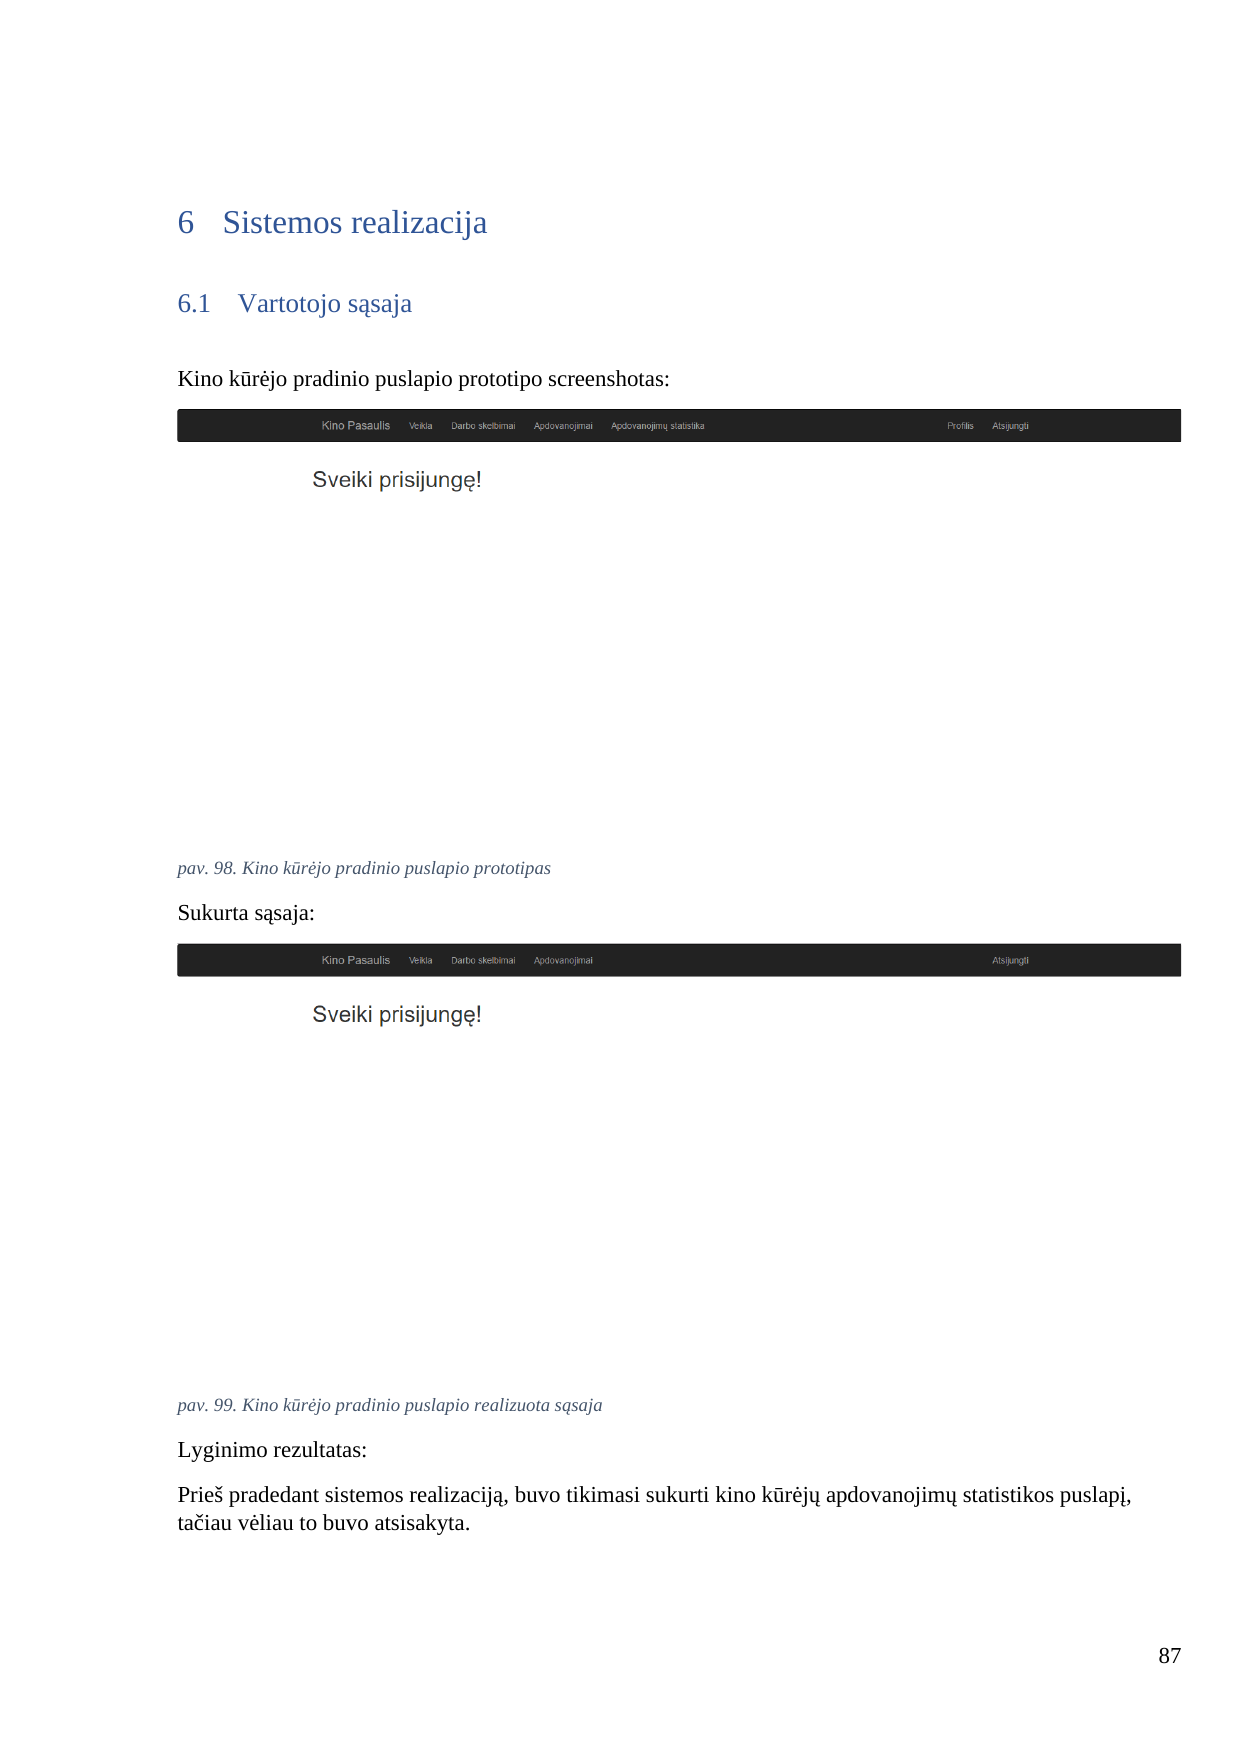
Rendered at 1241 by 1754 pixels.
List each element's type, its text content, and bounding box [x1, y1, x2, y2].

text Prieš pradedant sistemos realizaciją, buvo tikimasi sukurti kino kūrėjų apdovanojimų statistikos puslapį, tačiau vėliau to buvo atsisakyta. [177, 1481, 1181, 1535]
text Sukurta sąsaja: [177, 899, 1181, 926]
subtitle Sistemos realizacija [177, 202, 1181, 241]
text Lyginimo rezultatas: [177, 1436, 1181, 1462]
text pav. 99. Kino kūrėjo pradinio puslapio realizuota sąsaja [177, 1394, 1181, 1415]
picture [177, 409, 1182, 839]
text Kino kūrėjo pradinio puslapio prototipo screenshotas: [177, 365, 1181, 391]
text pav. 98. Kino kūrėjo pradinio puslapio prototipas [177, 857, 1181, 878]
subtitle Vartotojo sąsaja [177, 287, 1181, 318]
picture [177, 943, 1182, 1376]
